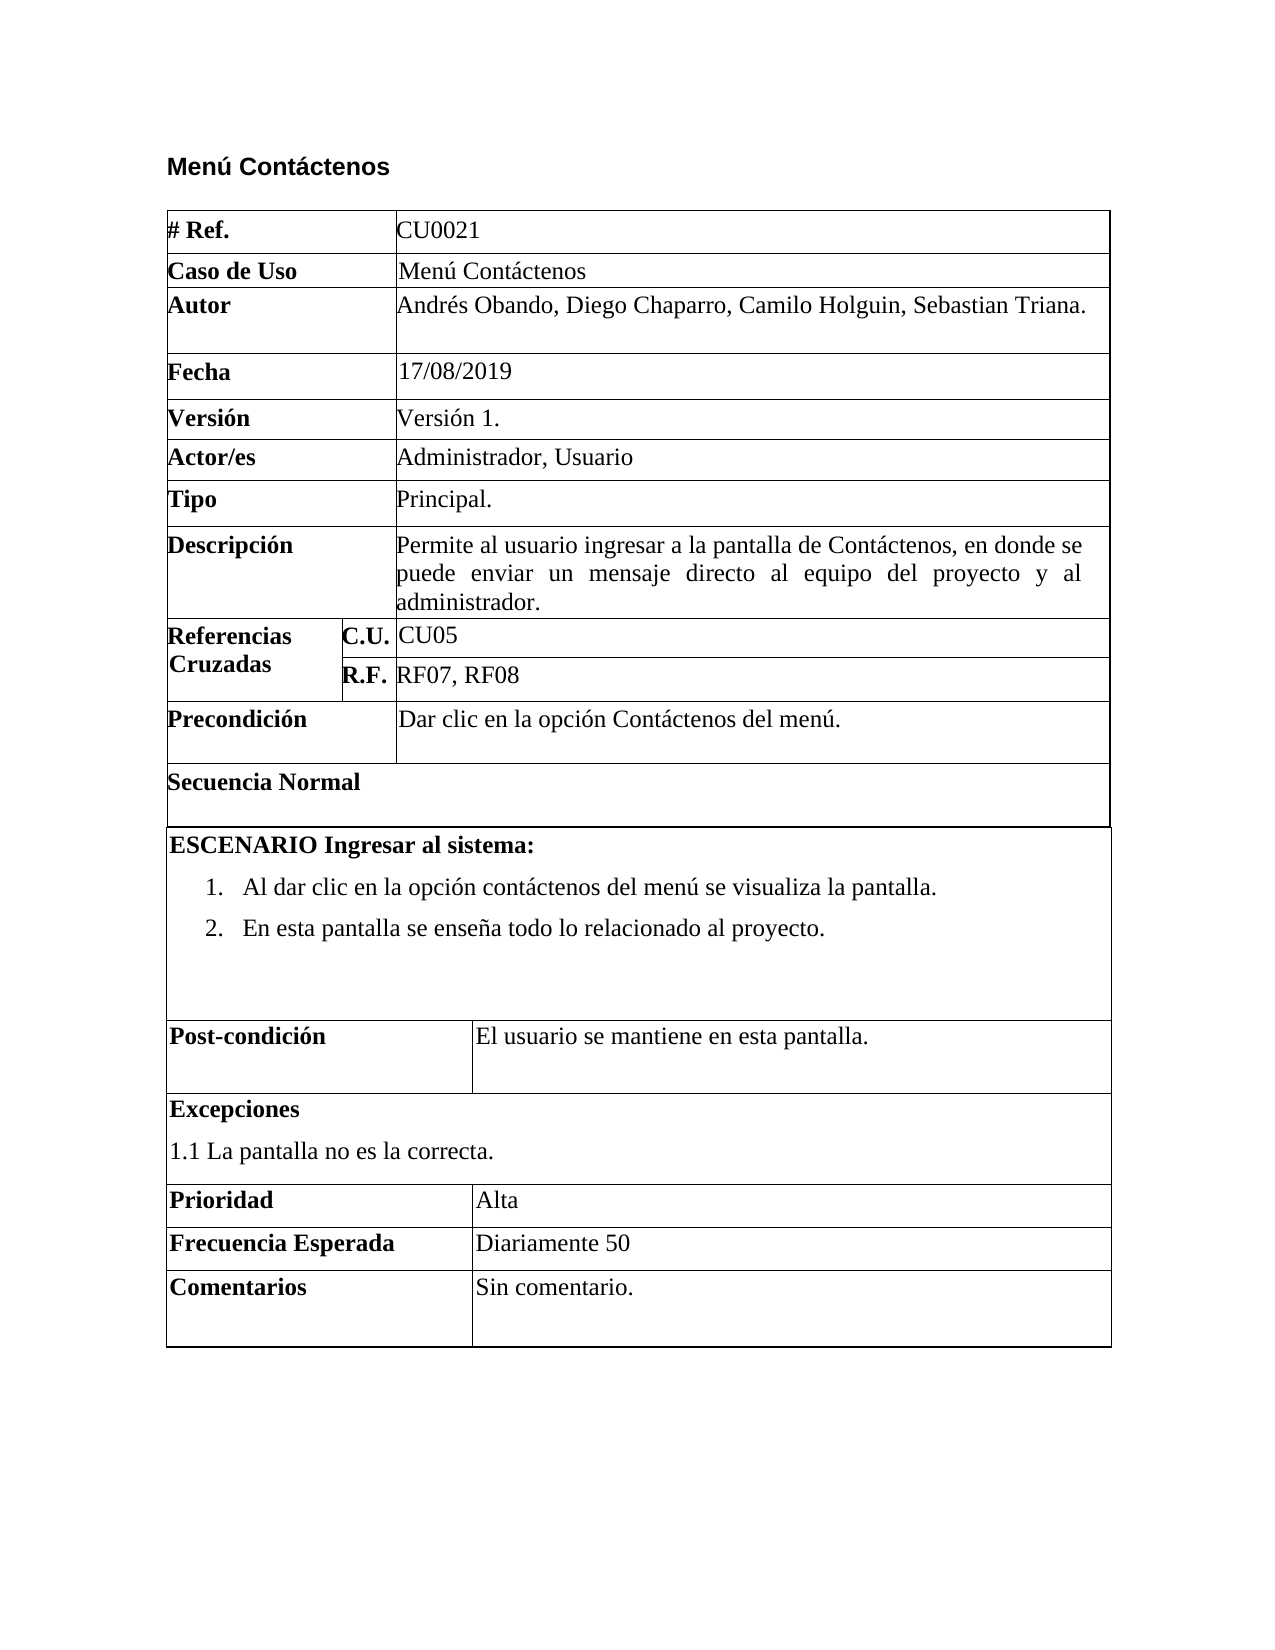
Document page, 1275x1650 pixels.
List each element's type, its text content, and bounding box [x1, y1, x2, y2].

table_cell Diariamente 50 [473, 1228, 1111, 1270]
table_header # Ref. [168, 211, 396, 253]
table_cell Menú Contáctenos [397, 254, 1109, 287]
table_cell El usuario se mantiene en esta pantalla. [473, 1021, 1111, 1093]
table_cell Precondición [168, 702, 396, 763]
table_cell Andrés Obando, Diego Chaparro, Camilo Holguin, Sebastian Triana. [397, 288, 1109, 353]
table_cell Alta [473, 1185, 1111, 1227]
table_cell Administrador, Usuario [397, 440, 1109, 480]
table_cell Autor [168, 288, 396, 353]
table_cell Principal. [397, 481, 1109, 526]
table_cell Caso de Uso [168, 254, 396, 287]
subtitle Menú Contáctenos [167, 152, 1110, 181]
table_cell Excepciones La pantalla no es la correcta. [167, 1094, 1111, 1184]
table_cell Versión 1. [397, 400, 1109, 439]
table_cell Sin comentario. [473, 1271, 1111, 1346]
table_cell Referencias Cruzadas [168, 619, 342, 701]
table_header CU0021 [397, 211, 1109, 253]
table_cell Comentarios [167, 1271, 472, 1346]
table_cell C.U. [343, 619, 396, 657]
table_cell CU05 [397, 619, 1109, 657]
table_cell Frecuencia Esperada [167, 1228, 472, 1270]
table_cell 17/08/2019 [397, 354, 1109, 399]
table_cell Descripción [168, 527, 396, 617]
table_cell R.F. [343, 658, 396, 701]
table_cell Fecha [168, 354, 396, 399]
table_header ESCENARIO Ingresar al sistema: Al dar clic en la opción contáctenos del menú se visualiza la pantalla. En esta pantalla se enseña todo lo relacionado al proyecto. [167, 828, 1111, 1020]
table_cell RF07, RF08 [397, 658, 1109, 701]
table_cell Prioridad [167, 1185, 472, 1227]
table_cell Actor/es [168, 440, 396, 480]
table_cell Versión [168, 400, 396, 439]
table_cell Secuencia Normal [168, 764, 1109, 826]
table_cell Dar clic en la opción Contáctenos del menú. [397, 702, 1109, 763]
table_cell Post-condición [167, 1021, 472, 1093]
table_cell Permite al usuario ingresar a la pantalla de Contáctenos, en donde se puede enviar un mensaje directo al equipo del proyecto y al administrador. [397, 527, 1109, 617]
table_cell Tipo [168, 481, 396, 526]
